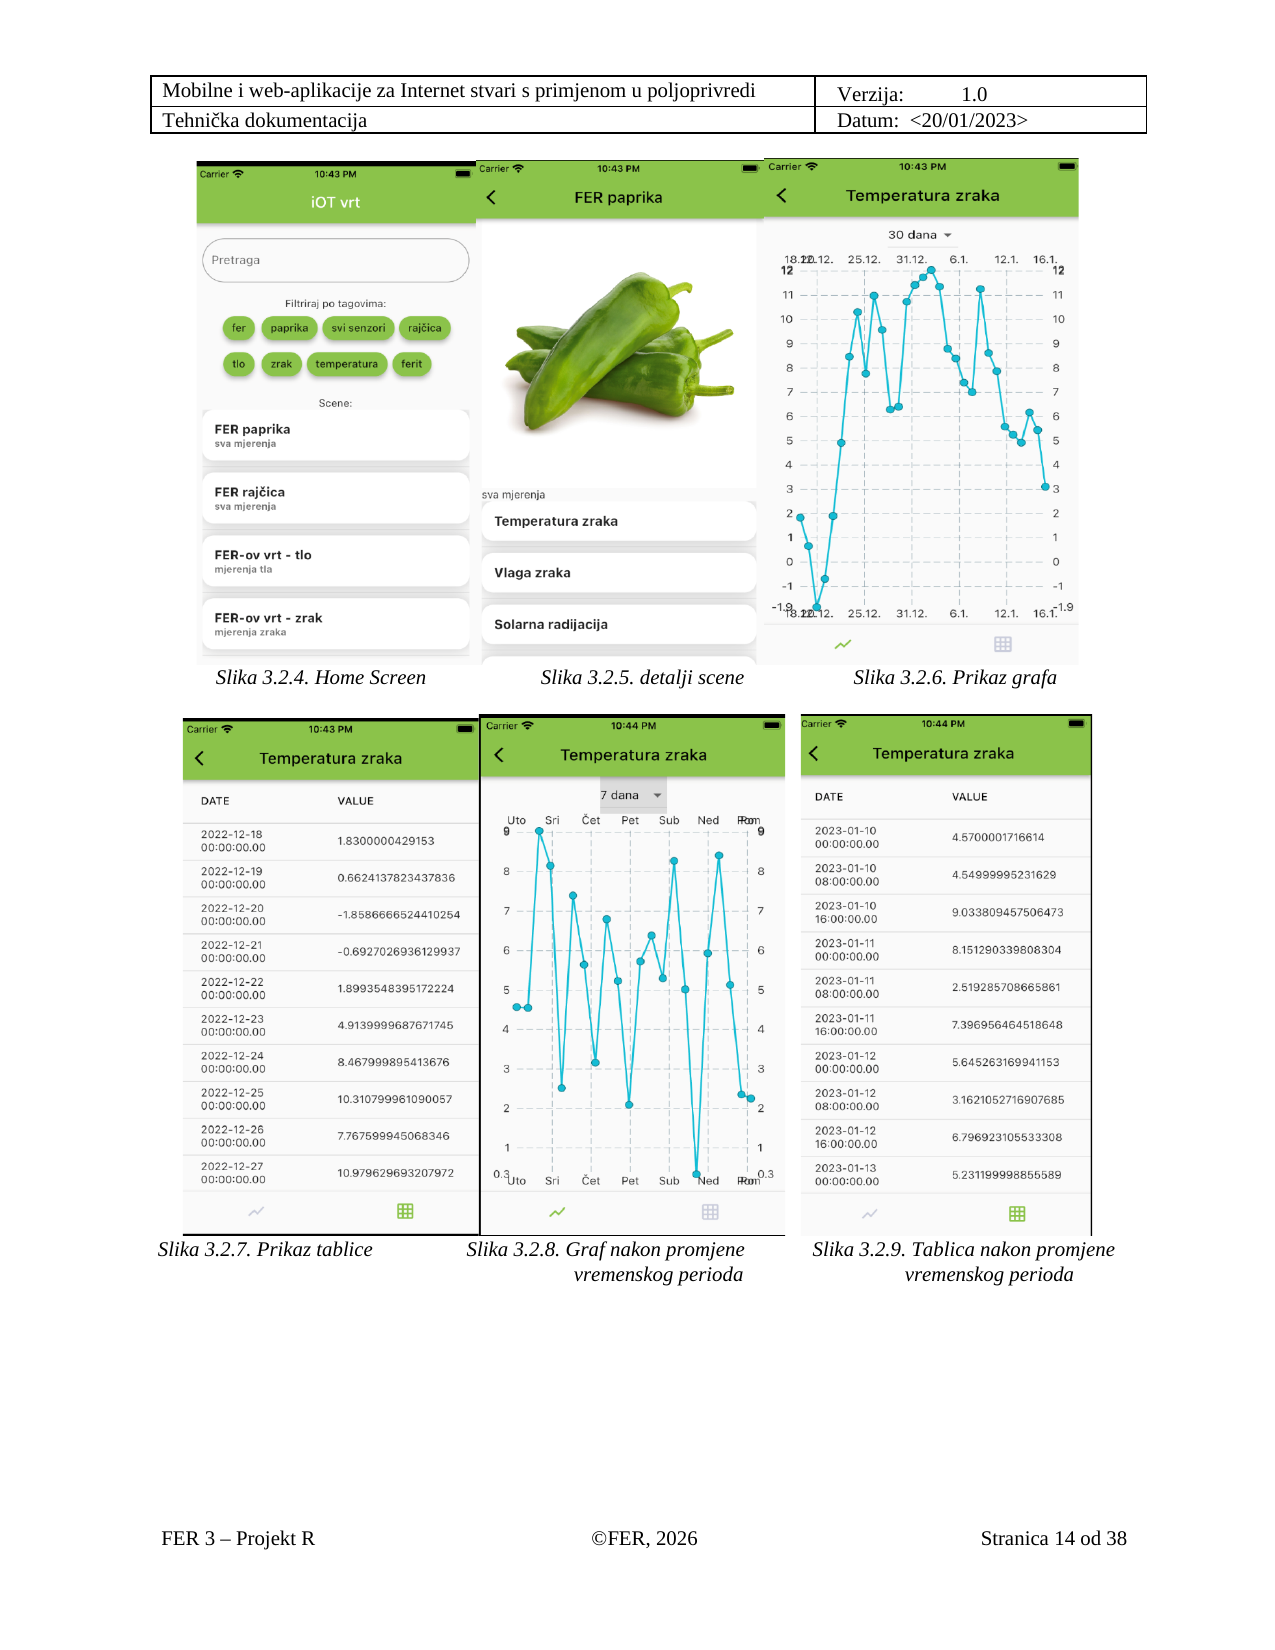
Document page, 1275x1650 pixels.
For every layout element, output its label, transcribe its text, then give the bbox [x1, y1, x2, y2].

picture [800, 714, 1093, 1236]
text Slika 3.2.7. Prikaz tablice Slika 3.2.8. Graf nakon promjene Slika 3.2.9. Tablica nakon promjene [150, 1236, 1125, 1261]
text Slika 3.2.4. Home Screen Slika 3.2.5. detalji scene Slika 3.2.6. Prikaz grafa [150, 664, 1125, 689]
picture [182, 714, 786, 1236]
text vremenskog perioda vremenskog perioda [450, 1261, 1125, 1286]
picture [196, 158, 1079, 665]
